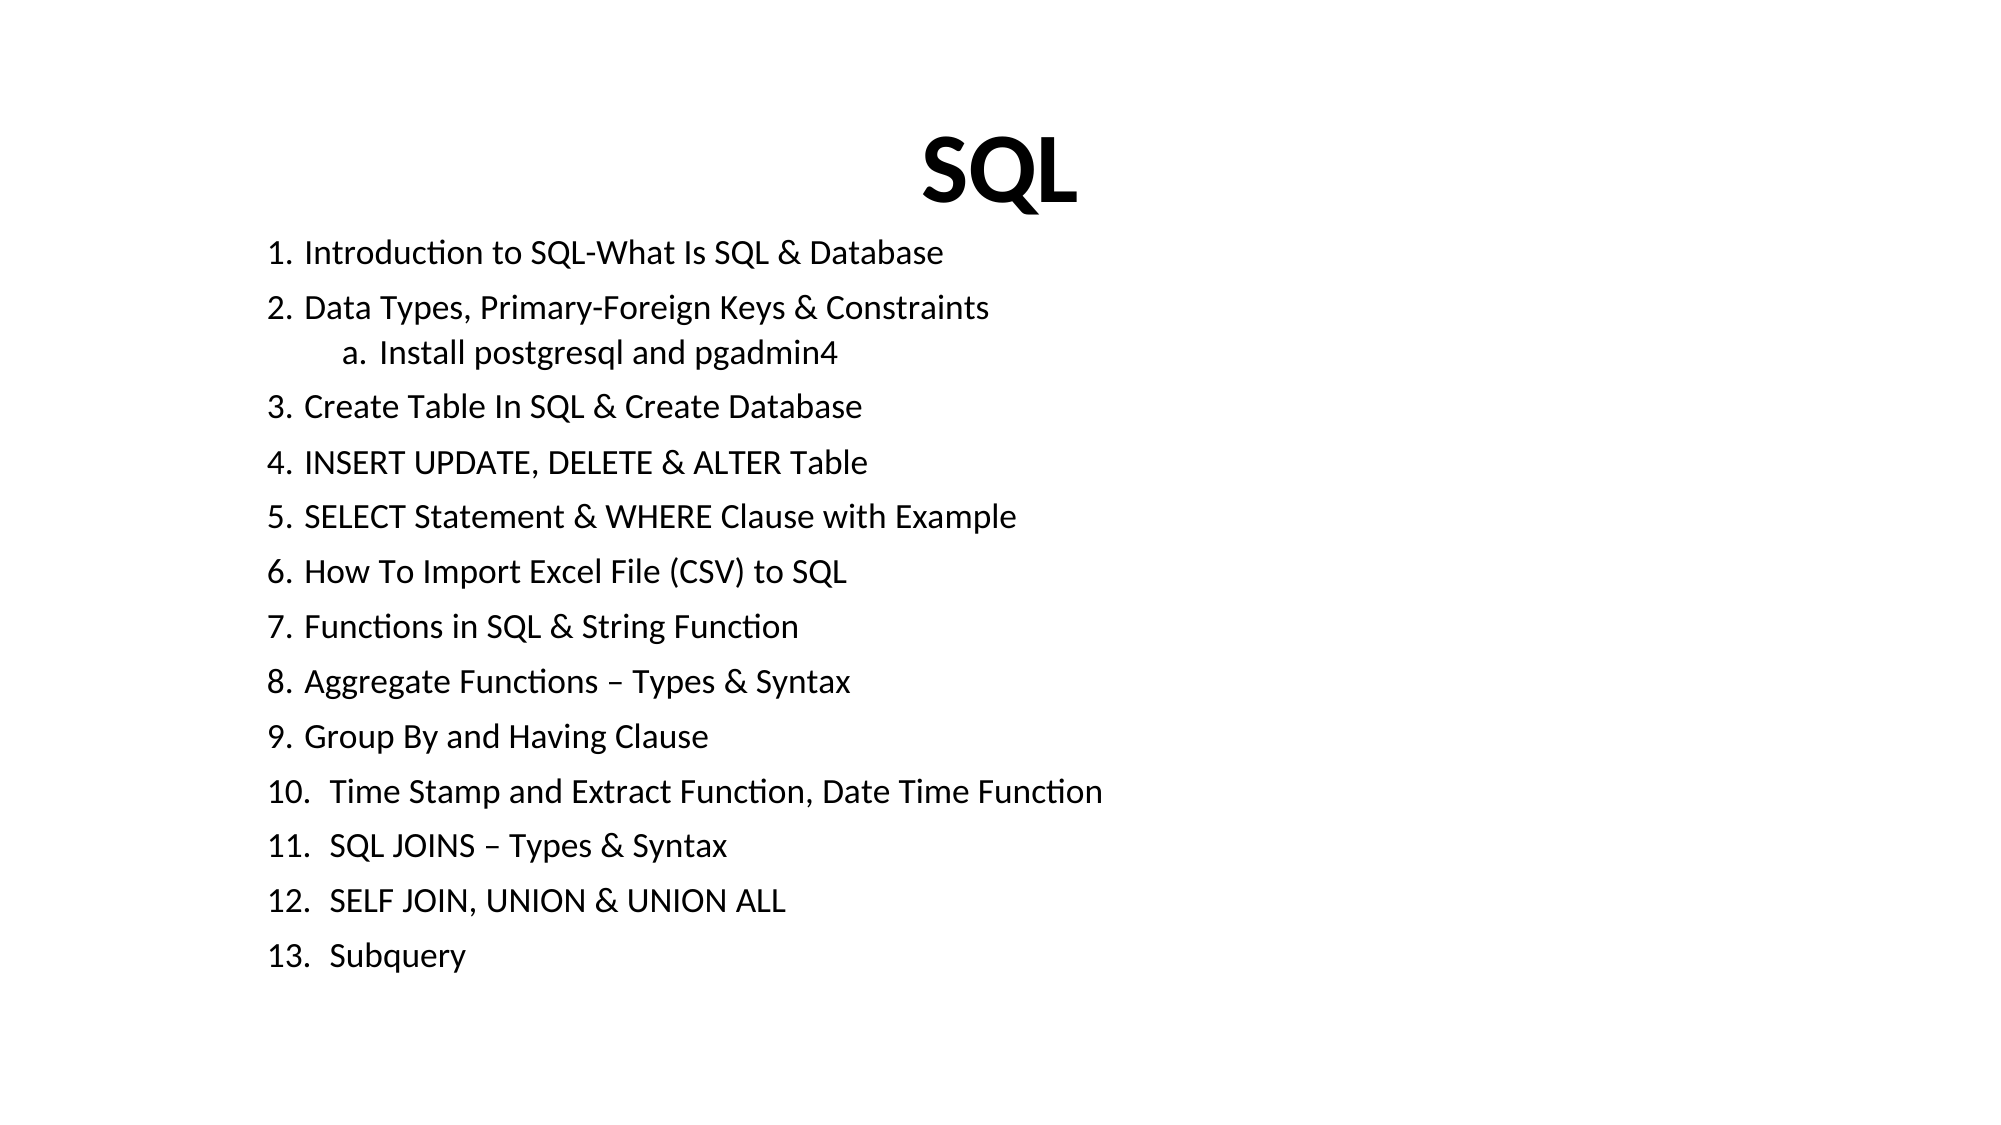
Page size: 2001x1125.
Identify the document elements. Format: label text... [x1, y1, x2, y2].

text SQL [4, 105, 1996, 227]
list SQL JOINS – Types & Syntax [267, 823, 1996, 867]
list Aggregate Functions – Types & Syntax [267, 659, 1996, 702]
list INSERT UPDATE, DELETE & ALTER Table [267, 440, 1996, 483]
list Introduction to SQL-What Is SQL & Database [267, 231, 1996, 274]
list SELF JOIN, UNION & UNION ALL [267, 878, 1996, 921]
list Subquery [267, 933, 1996, 976]
list Create Table In SQL & Create Database [267, 384, 1996, 428]
list Time Stamp and Extract Function, Date Time Function [267, 769, 1996, 812]
list SELECT Statement & WHERE Clause with Example [267, 494, 1996, 538]
list Group By and Having Clause [267, 714, 1996, 757]
list How To Import Excel File (CSV) to SQL [267, 549, 1996, 592]
list Functions in SQL & String Function [267, 604, 1996, 647]
list Install postgresql and pgadmin4 [342, 330, 1996, 373]
list Data Types, Primary-Foreign Keys & Constraints [267, 285, 1996, 329]
